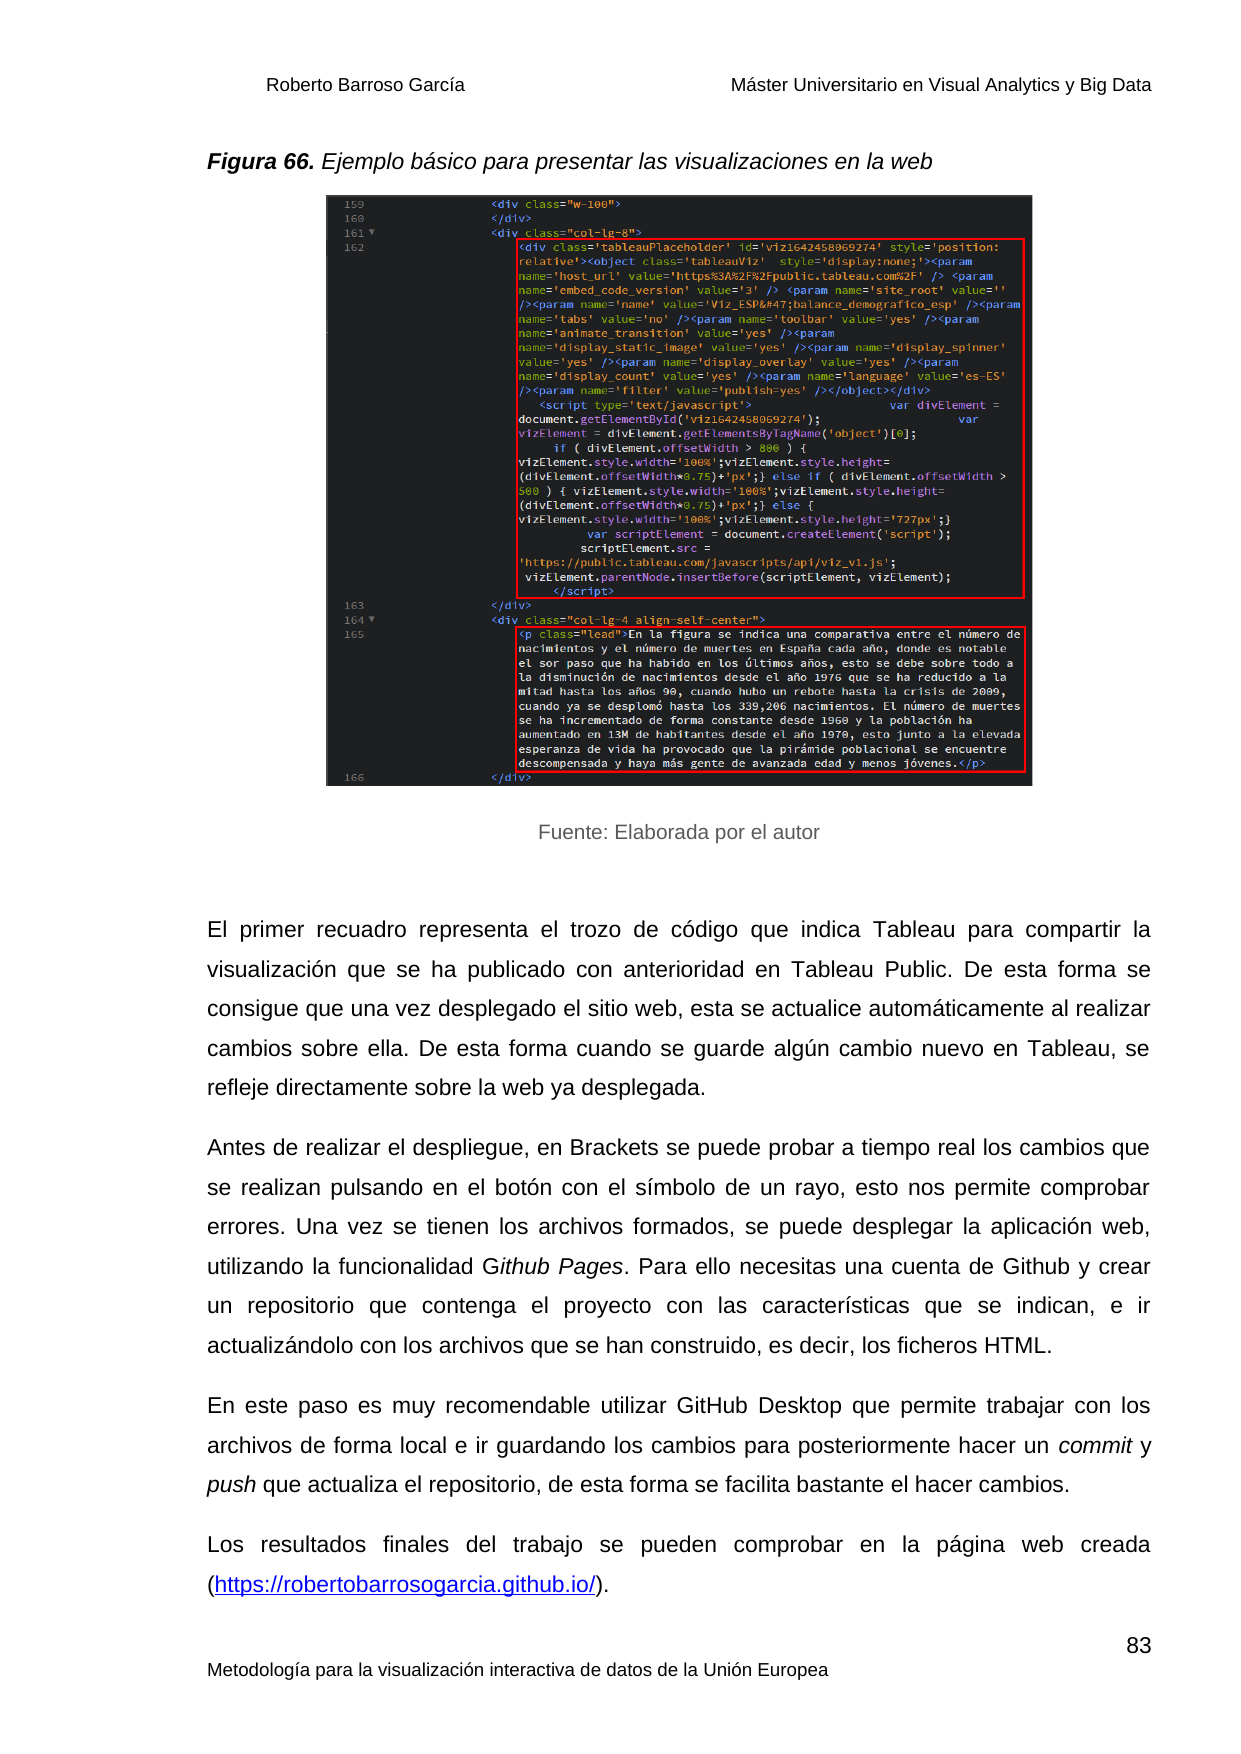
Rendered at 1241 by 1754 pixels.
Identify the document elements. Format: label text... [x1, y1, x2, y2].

text En este paso es muy recomendable utilizar GitHub Desktop que permite trabajar con los archivos de forma local e ir guardando los cambios para posteriormente hacer un commit y push que actualiza el repositorio, de esta forma se facilita bastante el hacer cambios. [207, 1392, 1152, 1497]
picture [326, 195, 1033, 786]
text Antes de realizar el despliegue, en Brackets se puede probar a tiempo real los cambios que se realizan pulsando en el botón con el símbolo de un rayo, esto nos permite comprobar errores. Una vez se tienen los archivos formados, se puede desplegar la aplicación web, utilizando la funcionalidad Github Pages. Para ello necesitas una cuenta de Github y crear un repositorio que contenga el proyecto con las características que se indican, e ir actualizándolo con los archivos que se han construido, es decir, los ficheros HTML. [207, 1134, 1152, 1358]
text El primer recuadro representa el trozo de código que indica Tableau para compartir la visualización que se ha publicado con anterioridad en Tableau Public. De esta forma se consigue que una vez desplegado el sitio web, esta se actualice automáticamente al realizar cambios sobre ella. De esta forma cuando se guarde algún cambio nuevo en Tableau, se refleje directamente sobre la web ya desplegada. [207, 916, 1152, 1100]
text Figura 66. Ejemplo básico para presentar las visualizaciones en la web [207, 148, 1152, 174]
text Fuente: Elaborada por el autor [207, 820, 1152, 844]
text Los resultados finales del trabajo se pueden comprobar en la página web creada (https://robertobarrosogarcia.github.io/). [207, 1531, 1152, 1597]
